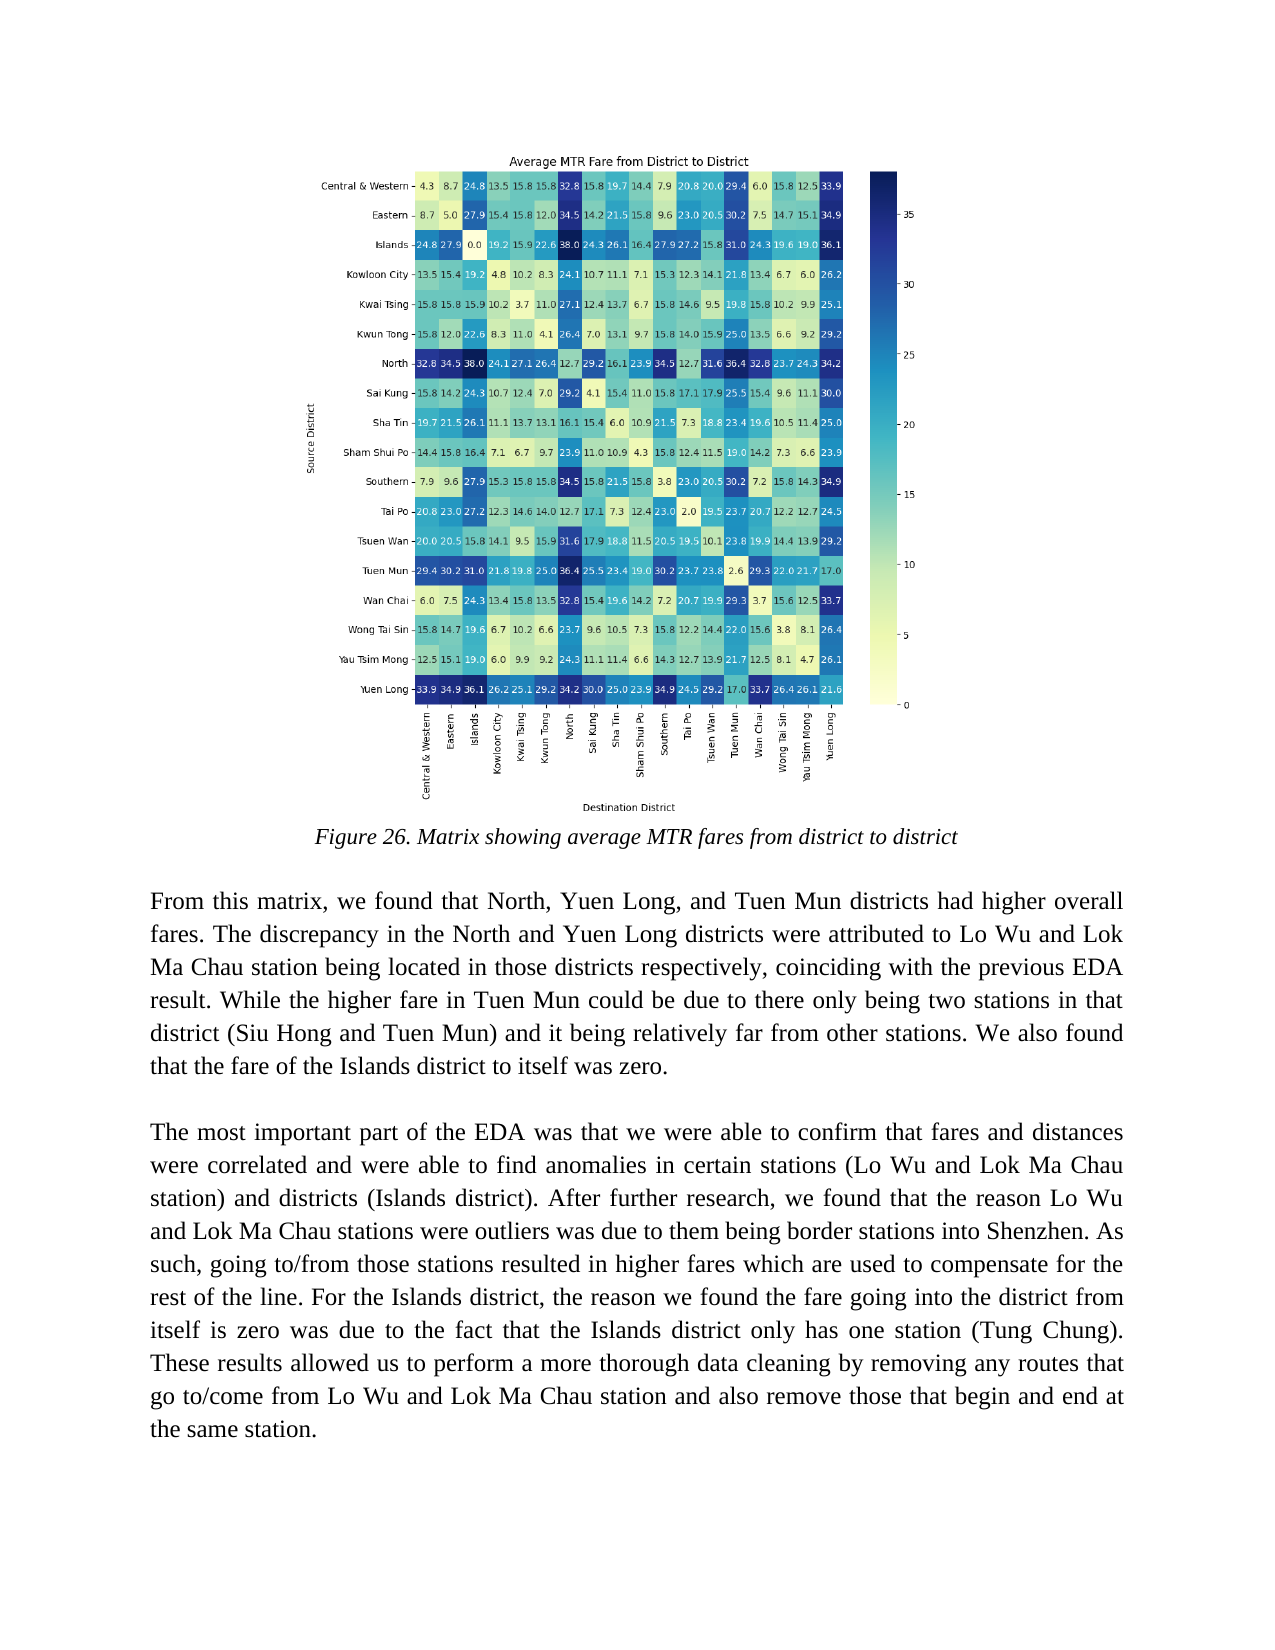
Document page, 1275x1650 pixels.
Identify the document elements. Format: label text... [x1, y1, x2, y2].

text From this matrix, we found that North, Yuen Long, and Tuen Mun districts had higher overall fares. The discrepancy in the North and Yuen Long districts were attributed to Lo Wu and Lok Ma Chau station being located in those districts respectively, coinciding with the previous EDA result. While the higher fare in Tuen Mun could be due to there only being two stations in that district (Siu Hong and Tuen Mun) and it being relatively far from other stations. We also found that the fare of the Islands district to itself was zero. [150, 886, 1125, 1080]
text Figure 26. Matrix showing average MTR fares from district to district [150, 823, 1125, 849]
picture [300, 150, 922, 819]
text The most important part of the EDA was that we were able to confirm that fares and distances were correlated and were able to find anomalies in certain stations (Lo Wu and Lok Ma Chau station) and districts (Islands district). After further research, we found that the reason Lo Wu and Lok Ma Chau stations were outliers was due to them being border stations into Shenzhen. As such, going to/from those stations resulted in higher fares which are used to compensate for the rest of the line. For the Islands district, the reason we found the fare going into the district from itself is zero was due to the fact that the Islands district only has one station (Tung Chung). These results allowed us to perform a more thorough data cleaning by removing any routes that go to/come from Lo Wu and Lok Ma Chau station and also remove those that begin and end at the same station. [150, 1117, 1125, 1443]
